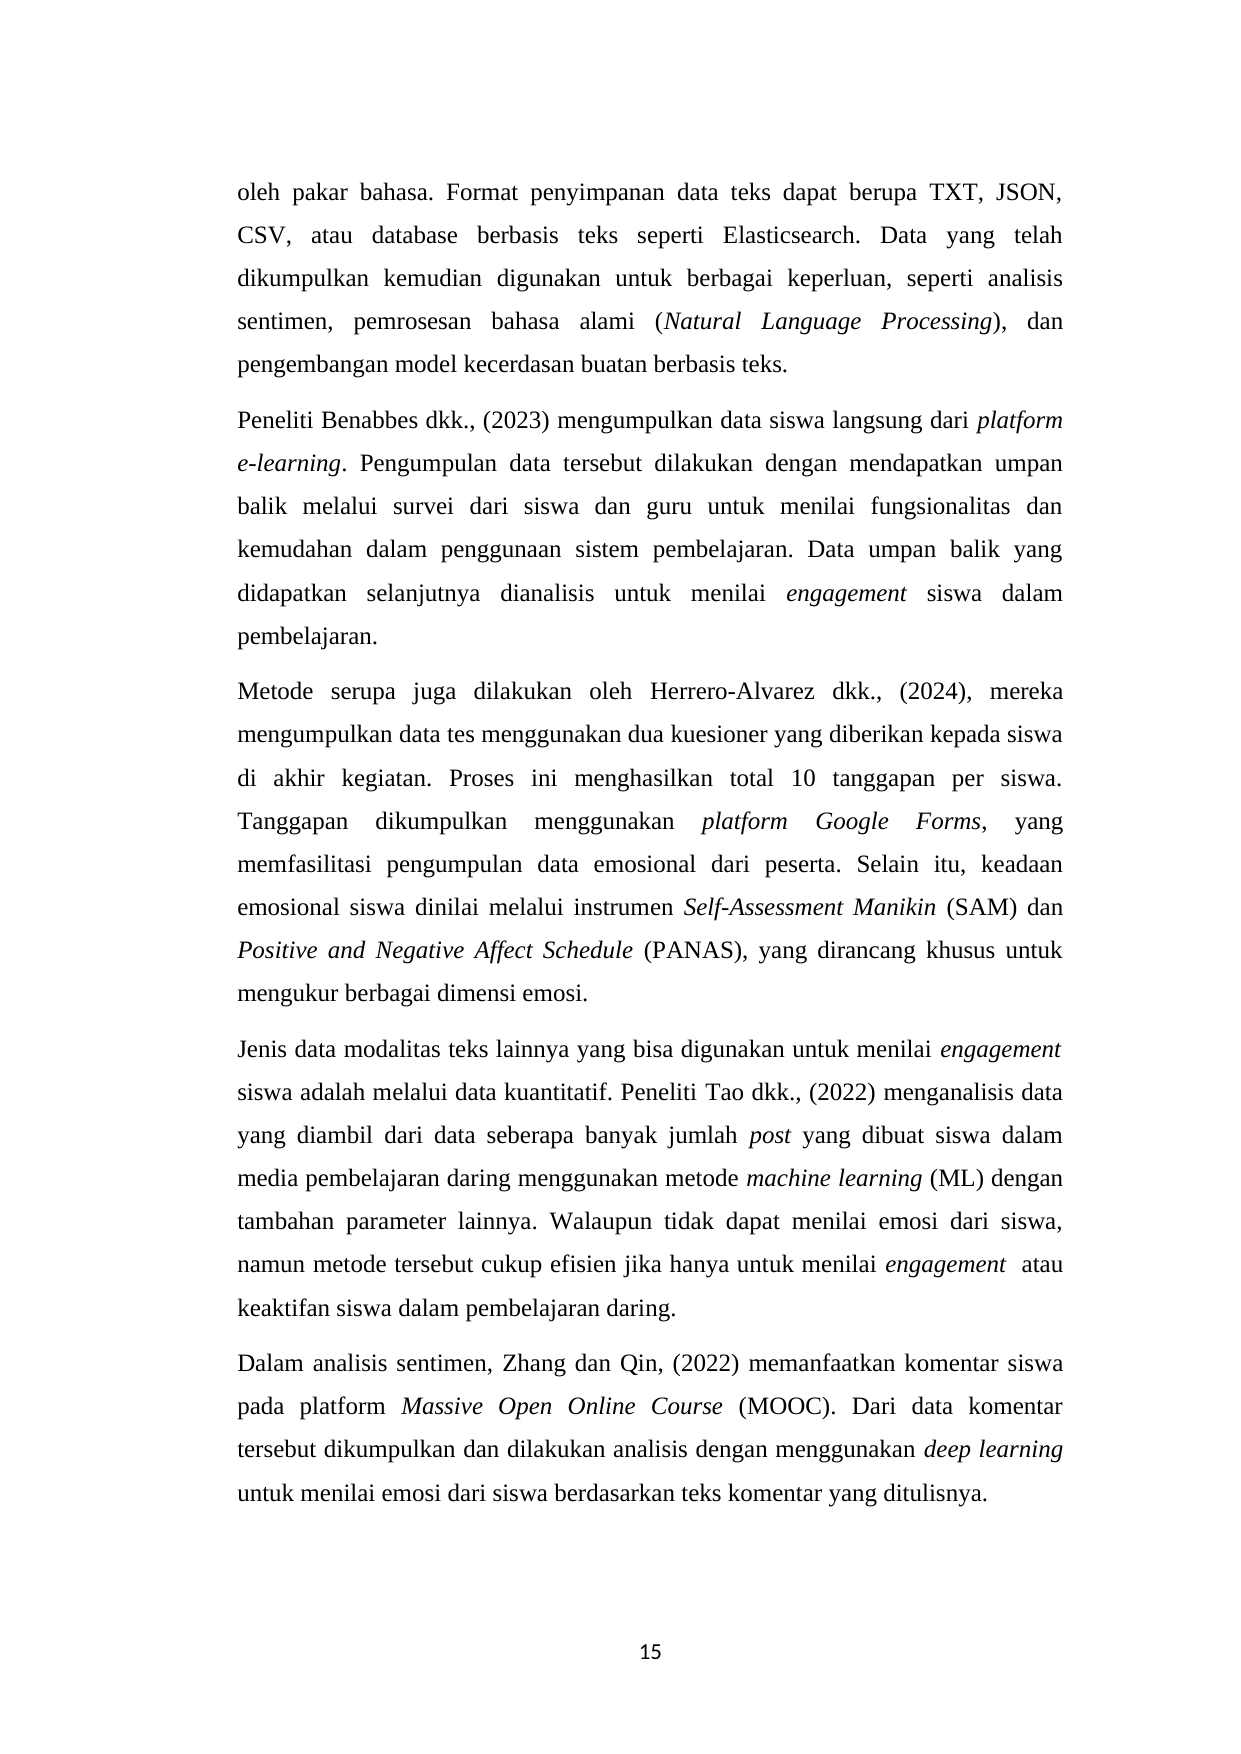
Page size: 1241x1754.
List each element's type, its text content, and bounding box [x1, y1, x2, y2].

text Peneliti Benabbes dkk., (2023) mengumpulkan data siswa langsung dari platform e-learning. Pengumpulan data tersebut dilakukan dengan mendapatkan umpan balik melalui survei dari siswa dan guru untuk menilai fungsionalitas dan kemudahan dalam penggunaan sistem pembelajaran. Data umpan balik yang didapatkan selanjutnya dianalisis untuk menilai engagement siswa dalam pembelajaran. [237, 405, 1063, 649]
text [237, 177, 1063, 378]
text Metode serupa juga dilakukan oleh Herrero-Alvarez dkk., (2024), mereka mengumpulkan data tes menggunakan dua kuesioner yang diberikan kepada siswa di akhir kegiatan. Proses ini menghasilkan total 10 tanggapan per siswa. Tanggapan dikumpulkan menggunakan platform Google Forms, yang memfasilitasi pengumpulan data emosional dari peserta. Selain itu, keadaan emosional siswa dinilai melalui instrumen Self-Assessment Manikin (SAM) dan Positive and Negative Affect Schedule (PANAS), yang dirancang khusus untuk mengukur berbagai dimensi emosi. [237, 676, 1063, 1007]
text Dalam analisis sentimen, Zhang dan Qin, (2022) memanfaatkan komentar siswa pada platform Massive Open Online Course (MOOC). Dari data komentar tersebut dikumpulkan dan dilakukan analisis dengan menggunakan deep learning untuk menilai emosi dari siswa berdasarkan teks komentar yang ditulisnya. [237, 1348, 1063, 1506]
text Jenis data modalitas teks lainnya yang bisa digunakan untuk menilai engagement siswa adalah melalui data kuantitatif. Peneliti Tao dkk., (2022) menganalisis data yang diambil dari data seberapa banyak jumlah post yang dibuat siswa dalam media pembelajaran daring menggunakan metode machine learning (ML) dengan tambahan parameter lainnya. Walaupun tidak dapat menilai emosi dari siswa, namun metode tersebut cukup efisien jika hanya untuk menilai engagement atau keaktifan siswa dalam pembelajaran daring. [237, 1034, 1063, 1321]
